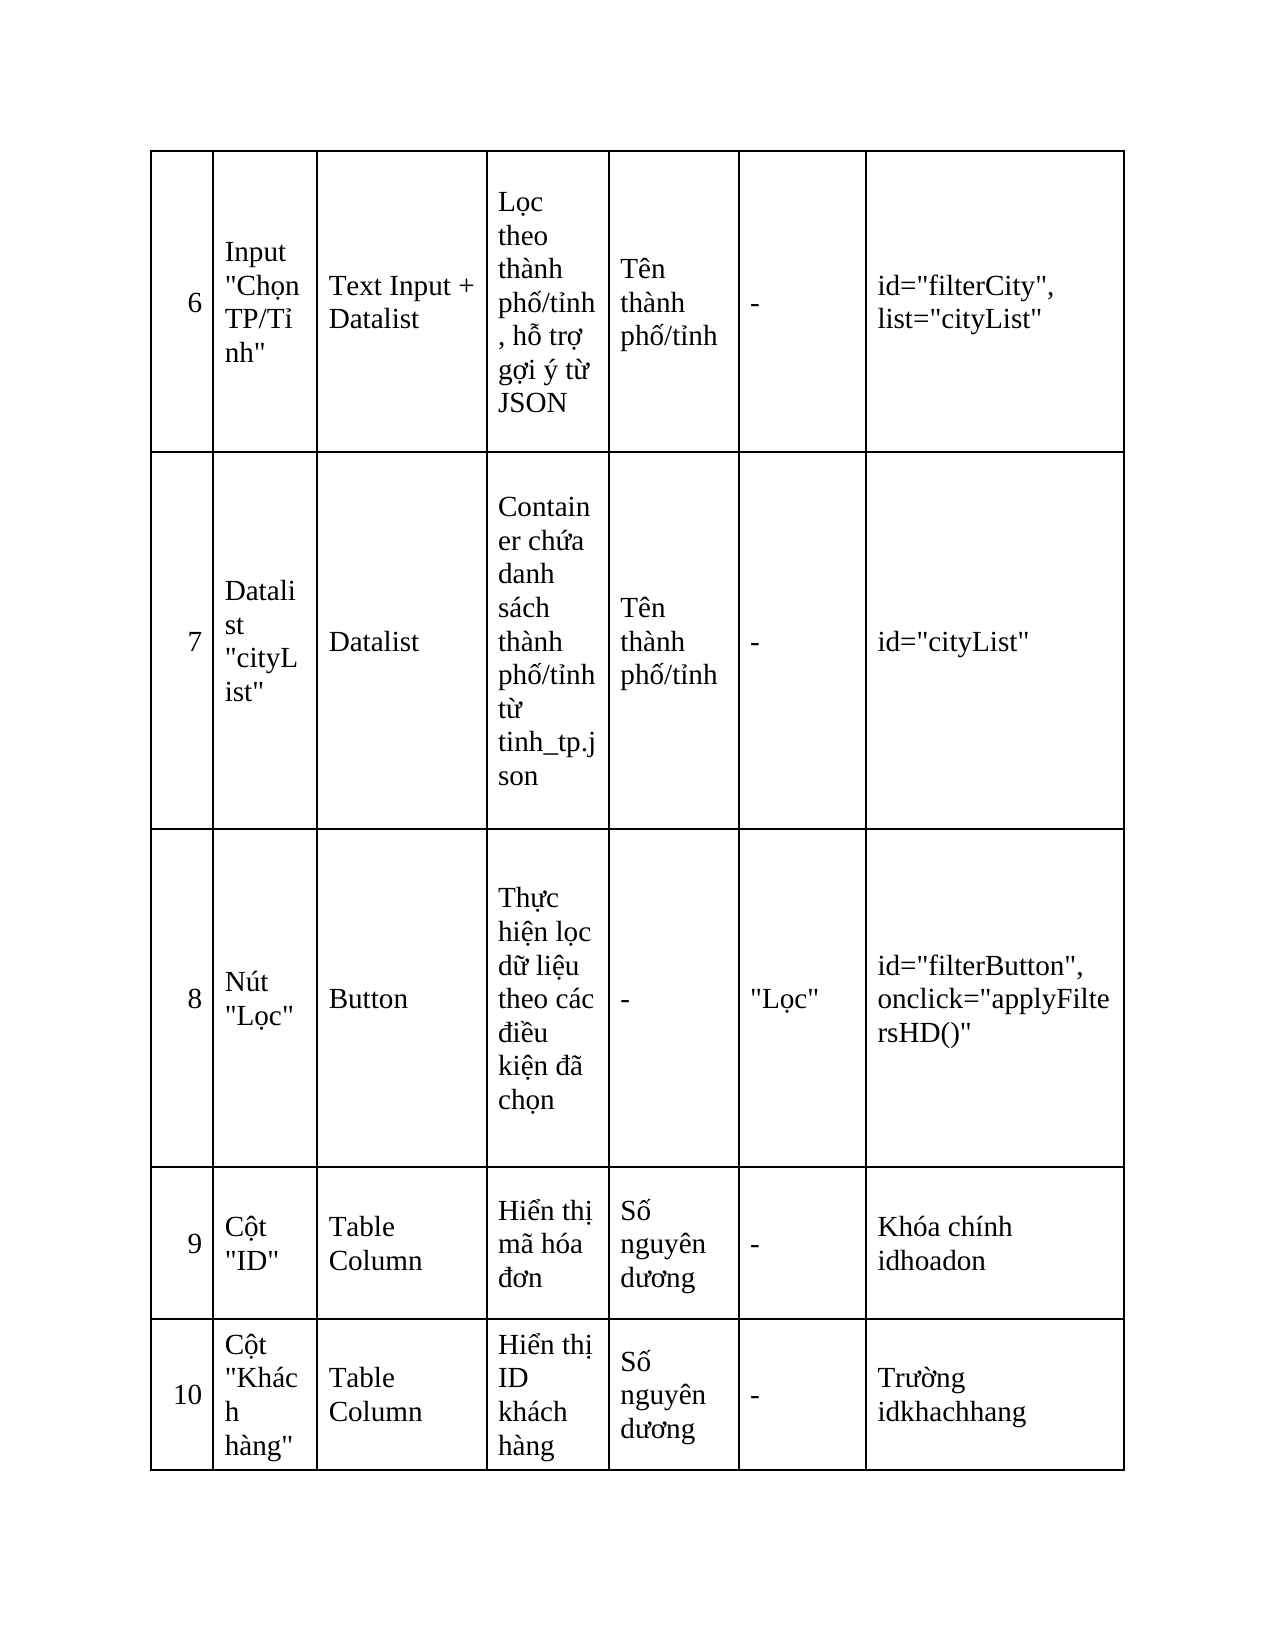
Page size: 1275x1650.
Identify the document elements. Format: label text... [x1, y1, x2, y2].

table_cell Table Column [318, 1168, 486, 1317]
table_cell Lọc theo thành phố/tỉnh, hỗ trợ gợi ý từ JSON [488, 152, 608, 451]
table_cell Datalist "cityList" [214, 453, 316, 827]
table_cell Cột "ID" [214, 1168, 316, 1317]
table_cell id="filterCity", list="cityList" [867, 152, 1123, 451]
table_cell Trường idkhachhang [867, 1320, 1123, 1469]
table_cell 7 [152, 453, 212, 827]
table_cell Khóa chính idhoadon [867, 1168, 1123, 1317]
table_cell Số nguyên dương [610, 1320, 738, 1469]
table_cell Container chứa danh sách thành phố/tỉnh từ tinh_tp.json [488, 453, 608, 827]
table_cell Số nguyên dương [610, 1168, 738, 1317]
table_cell - [740, 1320, 865, 1469]
table_cell Thực hiện lọc dữ liệu theo các điều kiện đã chọn [488, 830, 608, 1166]
table_cell id="cityList" [867, 453, 1123, 827]
table_cell Tên thành phố/tỉnh [610, 453, 738, 827]
table_cell Hiển thị mã hóa đơn [488, 1168, 608, 1317]
table_cell - [740, 152, 865, 451]
table_cell Button [318, 830, 486, 1166]
table_cell "Lọc" [740, 830, 865, 1166]
table_cell Cột "Khách hàng" [214, 1320, 316, 1469]
table_cell Input "Chọn TP/Tỉnh" [214, 152, 316, 451]
table_cell 9 [152, 1168, 212, 1317]
table_cell Hiển thị ID khách hàng [488, 1320, 608, 1469]
table_cell - [610, 830, 738, 1166]
table_cell - [740, 453, 865, 827]
table_cell - [740, 1168, 865, 1317]
table_cell Datalist [318, 453, 486, 827]
table_cell Text Input + Datalist [318, 152, 486, 451]
table_cell 10 [152, 1320, 212, 1469]
table_cell 8 [152, 830, 212, 1166]
table_cell Table Column [318, 1320, 486, 1469]
table_cell 6 [152, 152, 212, 451]
table_cell id="filterButton", onclick="applyFiltersHD()" [867, 830, 1123, 1166]
table_cell Tên thành phố/tỉnh [610, 152, 738, 451]
table_cell Nút "Lọc" [214, 830, 316, 1166]
